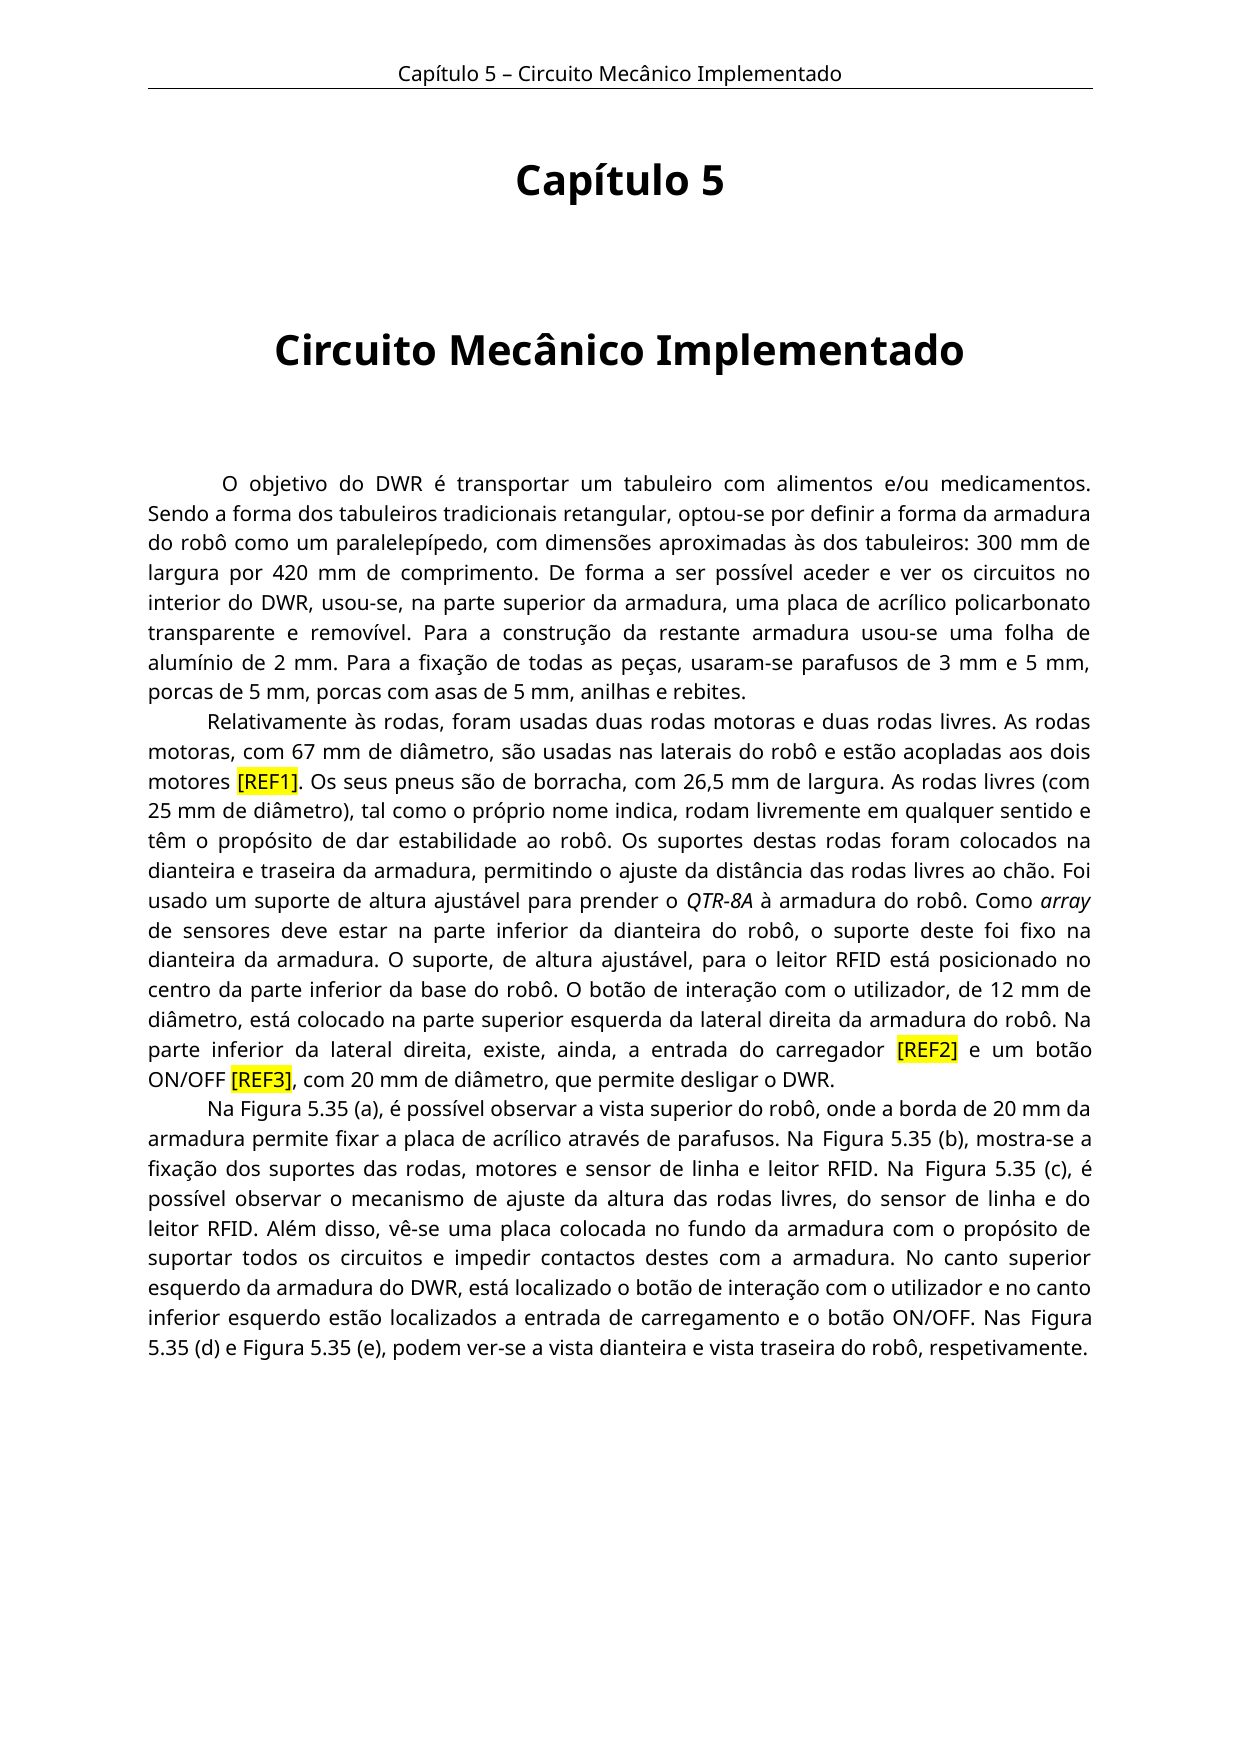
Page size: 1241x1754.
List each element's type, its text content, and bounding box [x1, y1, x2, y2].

text Relativamente às rodas, foram usadas duas rodas motoras e duas rodas livres. As rodas motoras, com 67 mm de diâmetro, são usadas nas laterais do robô e estão acopladas aos dois motores [REF1]. Os seus pneus são de borracha, com 26,5 mm de largura. As rodas livres (com 25 mm de diâmetro), tal como o próprio nome indica, rodam livremente em qualquer sentido e têm o propósito de dar estabilidade ao robô. Os suportes destas rodas foram colocados na dianteira e traseira da armadura, permitindo o ajuste da distância das rodas livres ao chão. Foi usado um suporte de altura ajustável para prender o QTR-8A à armadura do robô. Como array de sensores deve estar na parte inferior da dianteira do robô, o suporte deste foi fixo na dianteira da armadura. O suporte, de altura ajustável, para o leitor RFID está posicionado no centro da parte inferior da base do robô. O botão de interação com o utilizador, de 12 mm de diâmetro, está colocado na parte superior esquerda da lateral direita da armadura do robô. Na parte inferior da lateral direita, existe, ainda, a entrada do carregador [REF2] e um botão ON/OFF [REF3], com 20 mm de diâmetro, que permite desligar o DWR. [148, 707, 1092, 1093]
text O objetivo do DWR é transportar um tabuleiro com alimentos e/ou medicamentos. Sendo a forma dos tabuleiros tradicionais retangular, optou-se por definir a forma da armadura do robô como um paralelepípedo, com dimensões aproximadas às dos tabuleiros: 300 mm de largura por 420 mm de comprimento. De forma a ser possível aceder e ver os circuitos no interior do DWR, usou-se, na parte superior da armadura, uma placa de acrílico policarbonato transparente e removível. Para a construção da restante armadura usou-se uma folha de alumínio de 2 mm. Para a fixação de todas as peças, usaram-se parafusos de 3 mm e 5 mm, porcas de 5 mm, porcas com asas de 5 mm, anilhas e rebites. [148, 469, 1092, 706]
subtitle Circuito Mecânico Implementado [148, 151, 1092, 378]
